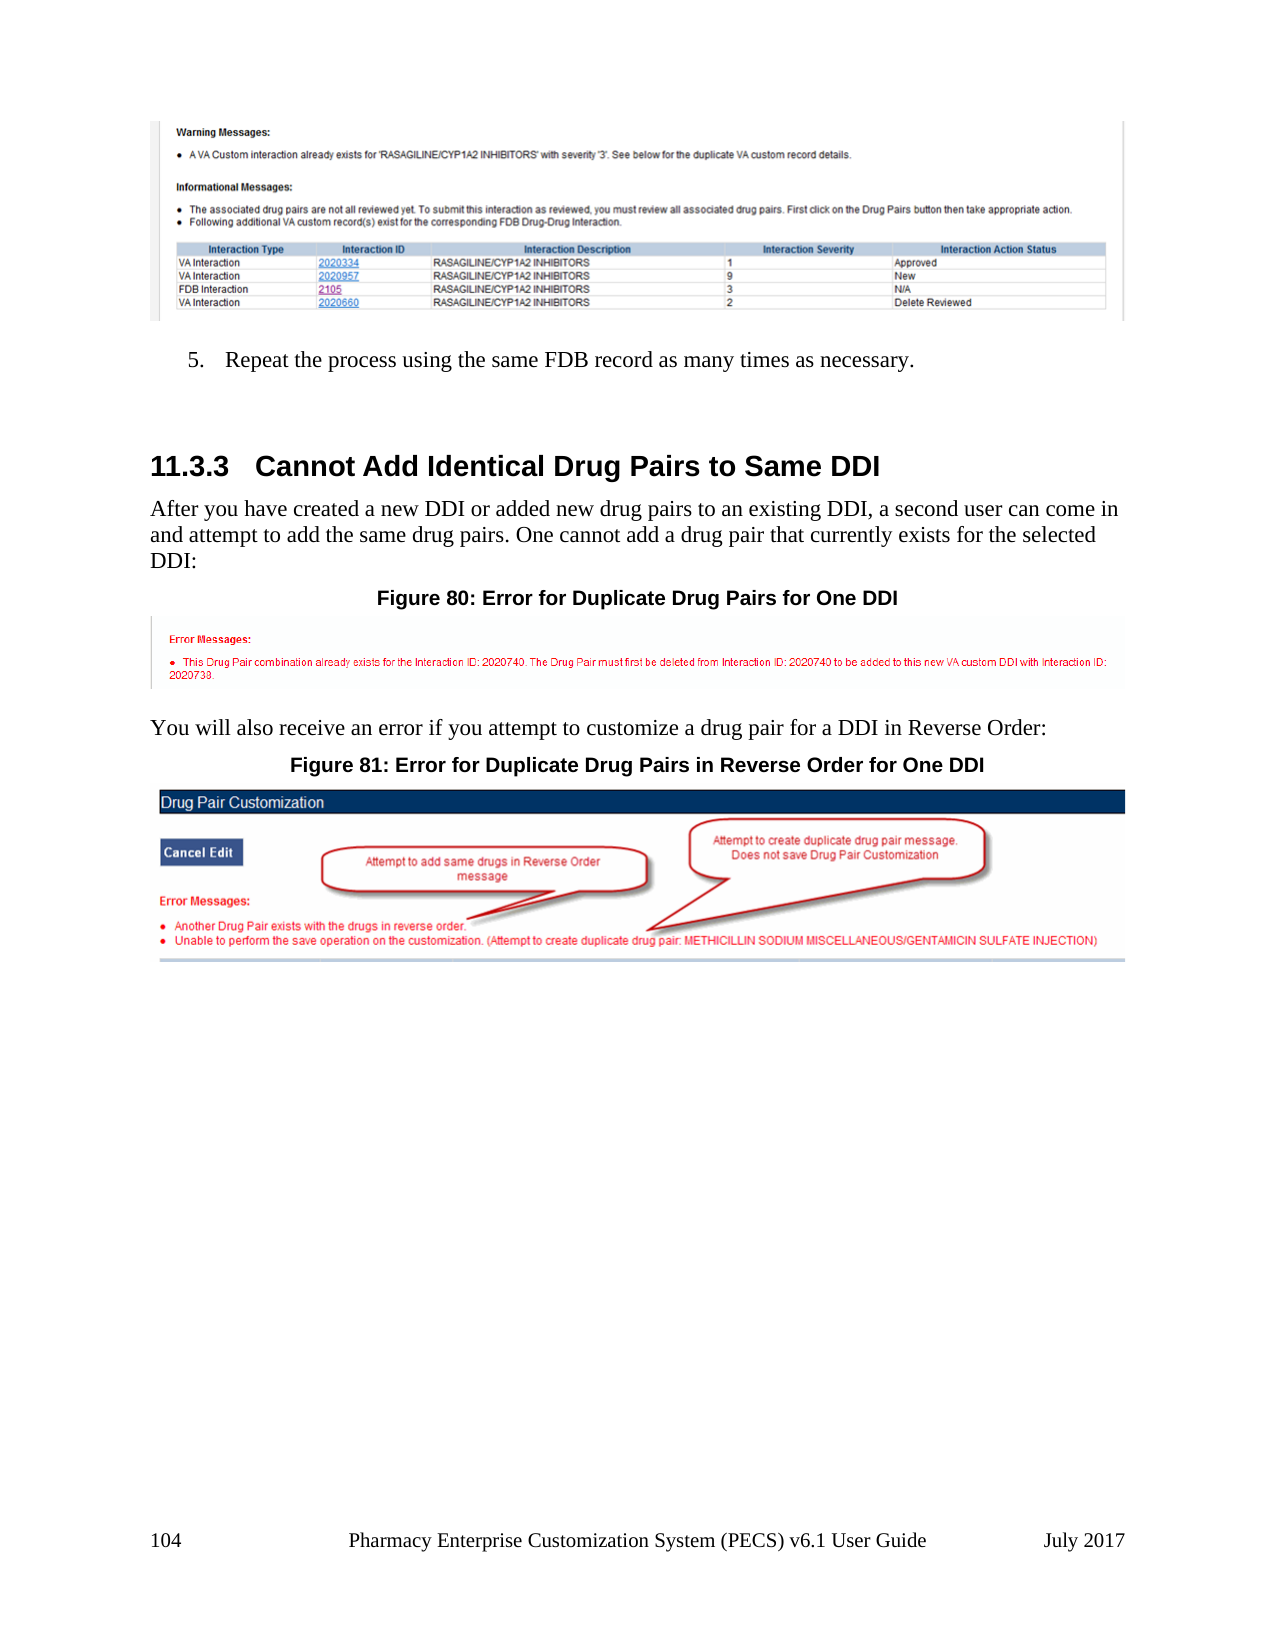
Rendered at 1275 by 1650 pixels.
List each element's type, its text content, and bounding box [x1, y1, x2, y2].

list Repeat the process using the same FDB record as many times as necessary. [187, 346, 1125, 372]
text You will also receive an error if you attempt to customize a drug pair for a DDI in Reverse Order: [150, 714, 1125, 740]
text After you have created a new DDI or added new drug pairs to an existing DDI, a second user can come in and attempt to add the same drug pairs. One cannot add a drug pair that currently exists for the selected DDI: [150, 495, 1125, 574]
picture [150, 616, 1125, 689]
text Figure 81: Error for Duplicate Drug Pairs in Reverse Order for One DDI [150, 753, 1125, 777]
subtitle Cannot Add Identical Drug Pairs to Same DDI [150, 449, 1125, 482]
picture [150, 121, 1125, 321]
picture [150, 783, 1125, 962]
text Figure 80: Error for Duplicate Drug Pairs for One DDI [150, 586, 1125, 610]
